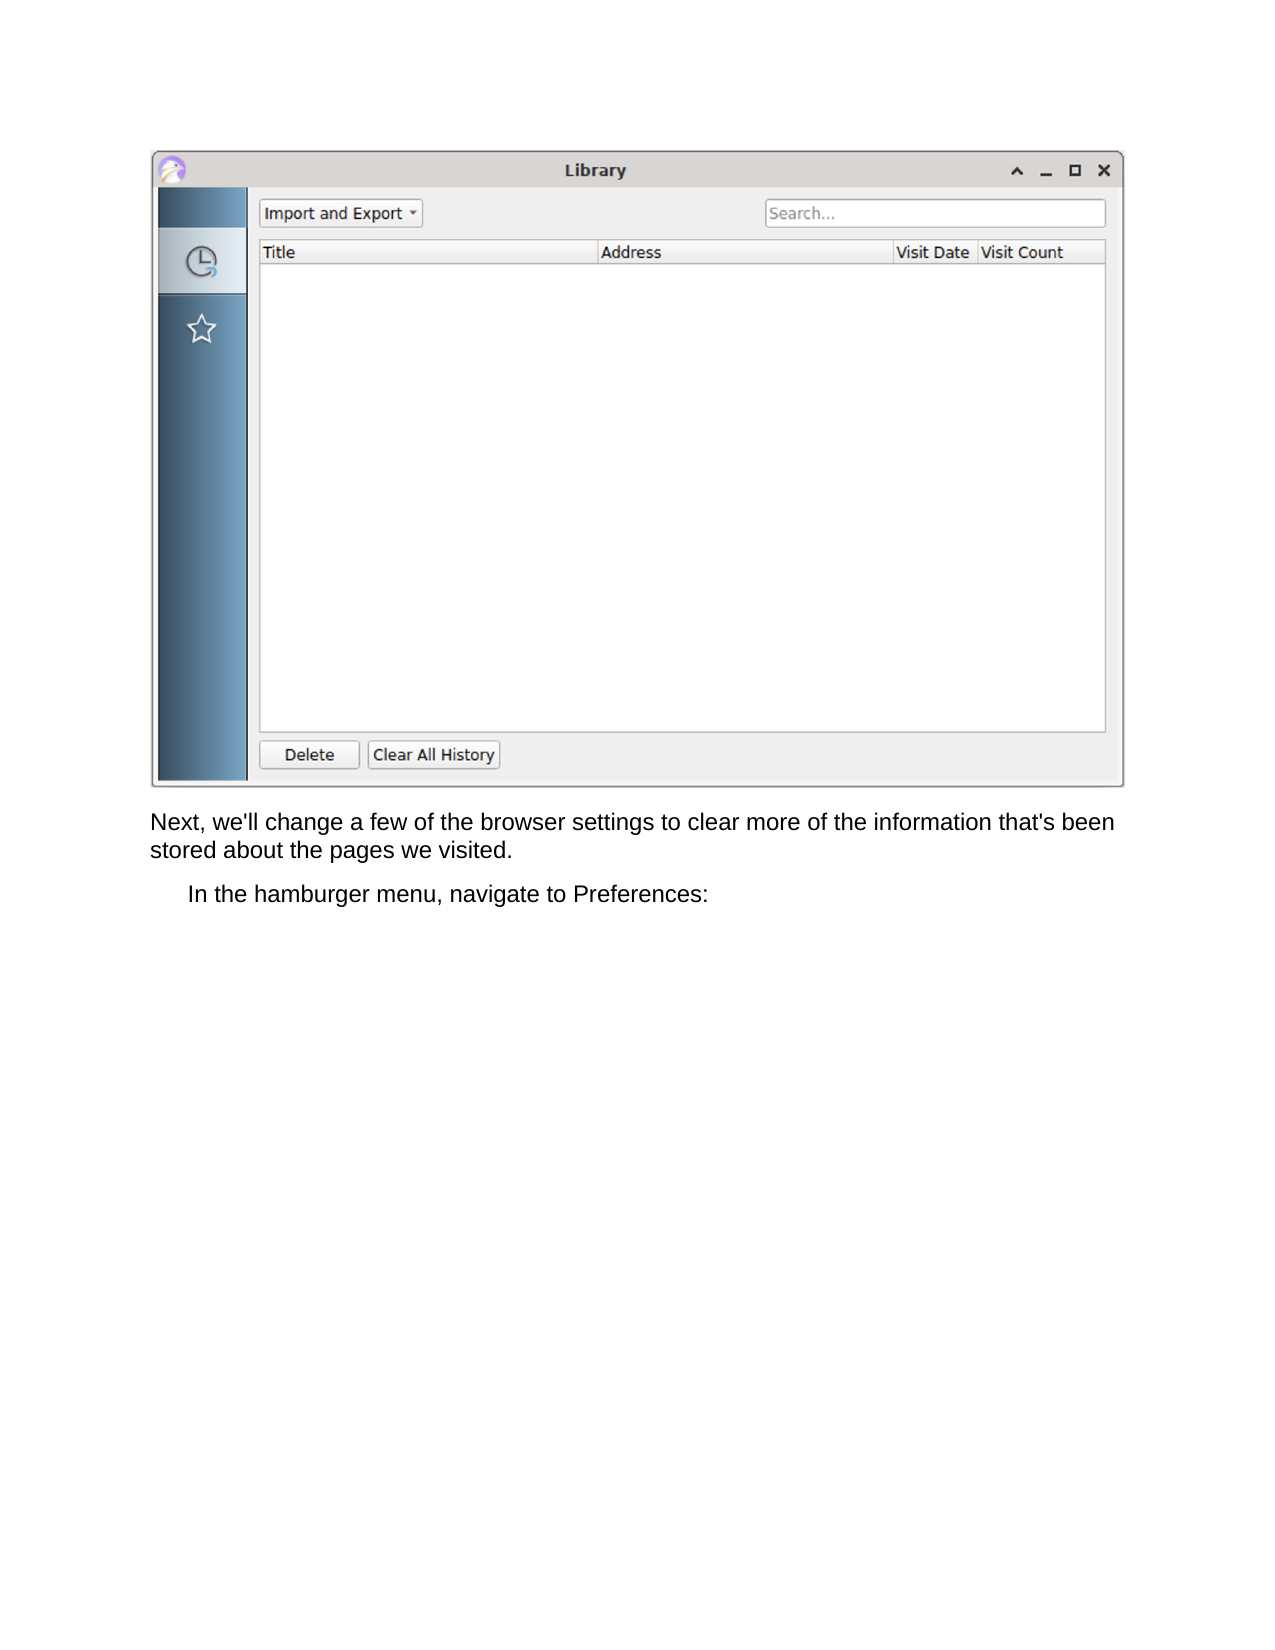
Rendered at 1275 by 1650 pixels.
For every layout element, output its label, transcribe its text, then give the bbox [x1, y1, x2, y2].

text Next, we'll change a few of the browser settings to clear more of the information that's been stored about the pages we visited. [150, 808, 1125, 863]
picture [150, 150, 1125, 788]
list In the hamburger menu, navigate to Preferences: [187, 880, 1125, 907]
